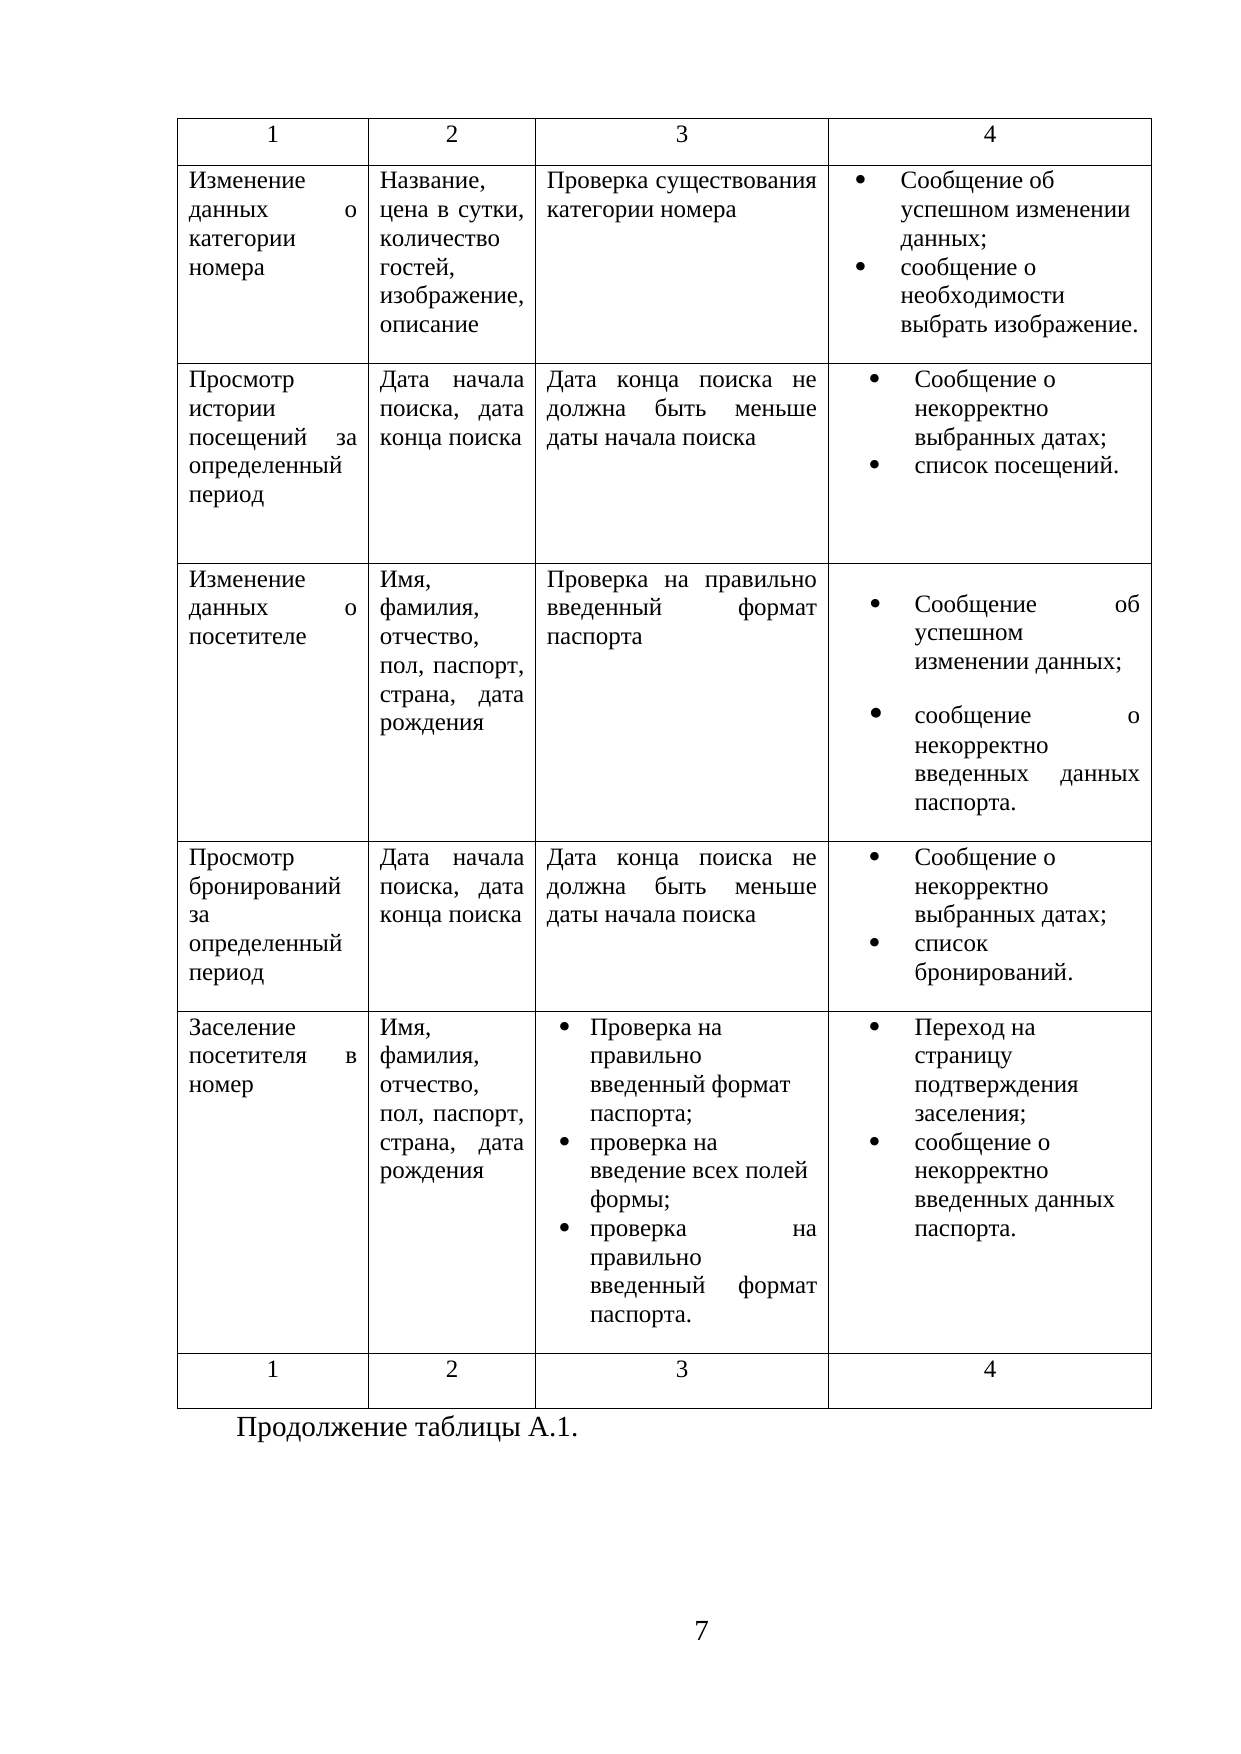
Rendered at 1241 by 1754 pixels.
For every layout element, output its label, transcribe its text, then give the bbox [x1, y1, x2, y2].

table_cell Имя, фамилия, отчество, пол, паспорт, страна, дата рождения [369, 564, 535, 841]
table_cell Проверка на правильно введенный формат паспорта; проверка на введение всех полей формы; проверка на правильно введенный формат паспорта. [536, 1012, 828, 1353]
table_cell Дата начала поиска, дата конца поиска [369, 842, 535, 1011]
table_cell Переход на страницу подтверждения заселения; сообщение о некорректно введенных данных паспорта. [829, 1012, 1151, 1353]
table_cell Дата конца поиска не должна быть меньше даты начала поиска [536, 842, 828, 1011]
table_header 1 [178, 119, 368, 164]
table_cell Дата начала поиска, дата конца поиска [369, 364, 535, 563]
table_header 2 [369, 119, 535, 164]
table_cell Название, цена в сутки, количество гостей, изображение, описание [369, 166, 535, 363]
table_header 3 [536, 119, 828, 164]
table_cell Изменение данных о категории номера [178, 166, 368, 363]
table_cell 4 [829, 1354, 1151, 1408]
table_cell Проверка на правильно введенный формат паспорта [536, 564, 828, 841]
table_cell Имя, фамилия, отчество, пол, паспорт, страна, дата рождения [369, 1012, 535, 1353]
table_cell 1 [178, 1354, 368, 1408]
table_cell Просмотр бронирований за определенный период [178, 842, 368, 1011]
table_cell Изменение данных о посетителе [178, 564, 368, 841]
table_cell Сообщение об успешном изменении данных; сообщение о некорректно введенных данных паспорта. [829, 564, 1151, 841]
table_cell 2 [369, 1354, 535, 1408]
table_cell 3 [536, 1354, 828, 1408]
table_cell Дата конца поиска не должна быть меньше даты начала поиска [536, 364, 828, 563]
table_cell Сообщение об успешном изменении данных; сообщение о необходимости выбрать изображение. [829, 166, 1151, 363]
table_cell Просмотр истории посещений за определенный период [178, 364, 368, 563]
table_cell Сообщение о некорректно выбранных датах; список бронирований. [829, 842, 1151, 1011]
table_cell Заселение посетителя в номер [178, 1012, 368, 1353]
table_header 4 [829, 119, 1151, 164]
table_cell Проверка существования категории номера [536, 166, 828, 363]
table_cell Сообщение о некорректно выбранных датах; список посещений. [829, 364, 1151, 563]
text Продолжение таблицы А.1. [177, 1409, 1152, 1442]
